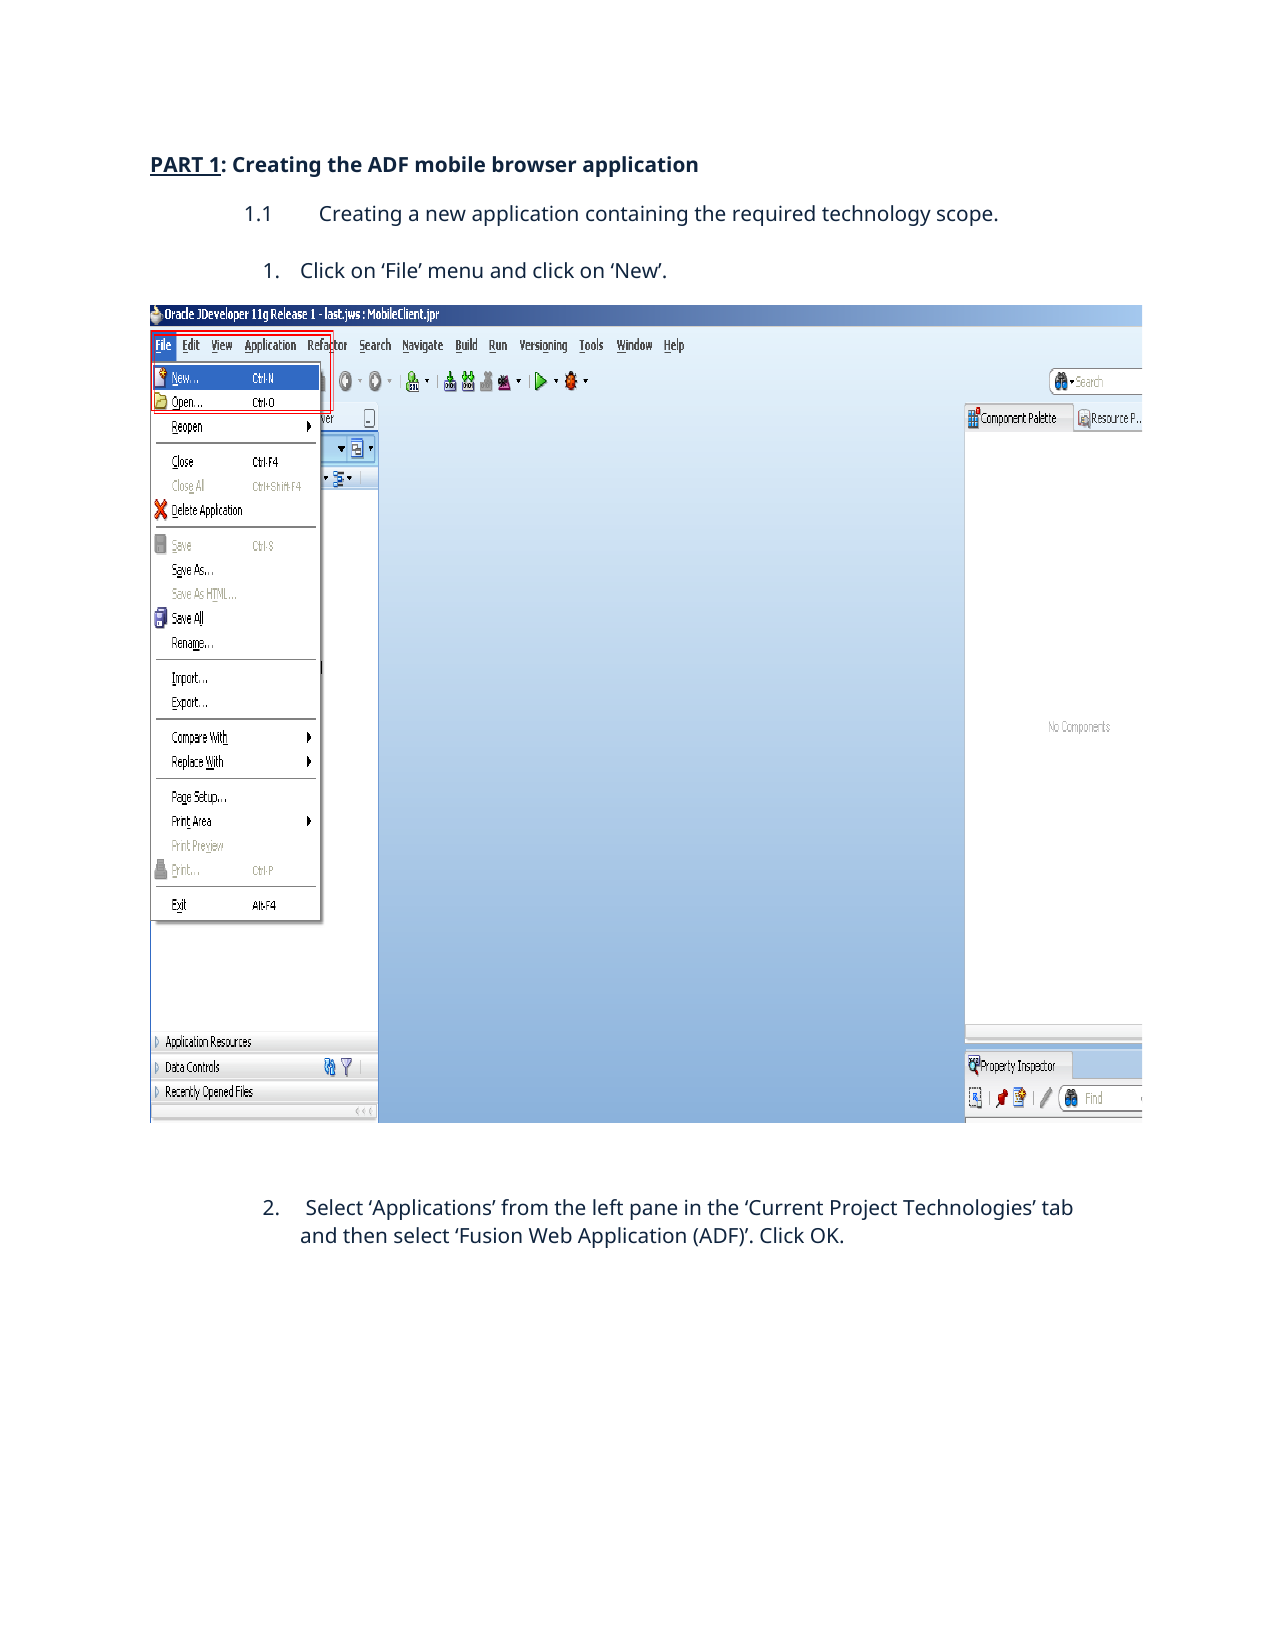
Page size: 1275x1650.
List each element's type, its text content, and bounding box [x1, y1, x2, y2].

list Click on ‘File’ menu and click on ‘New’. [262, 256, 1102, 284]
text PART 1: Creating the ADF mobile browser application [150, 150, 1102, 178]
picture [150, 305, 1143, 1123]
list Creating a new application containing the required technology scope. [244, 199, 1102, 228]
list Select ‘Applications’ from the left pane in the ‘Current Project Technologies’ tab and then select ‘Fusion Web Application (ADF)’. Click OK. [262, 1193, 1102, 1249]
